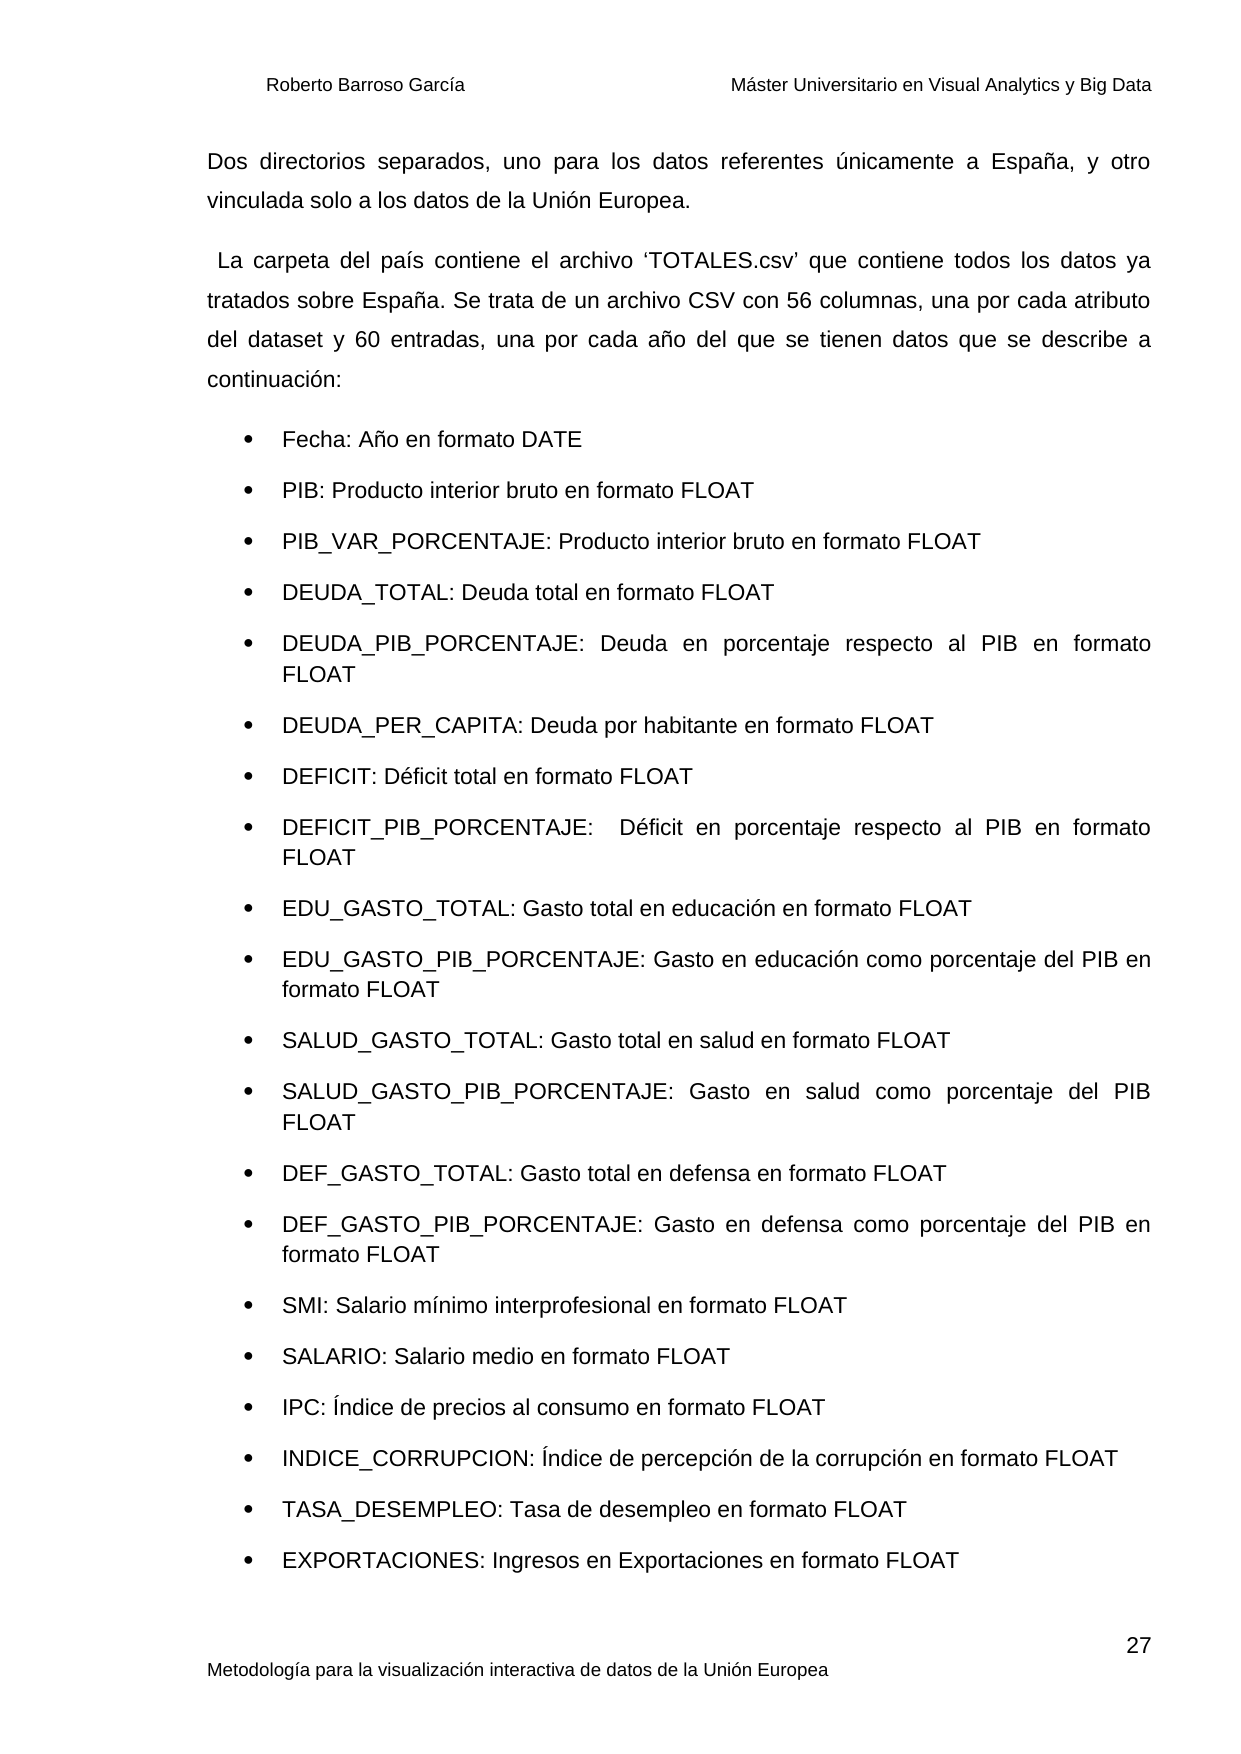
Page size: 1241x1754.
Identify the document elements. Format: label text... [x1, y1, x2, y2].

list EXPORTACIONES: Ingresos en Exportaciones en formato FLOAT [244, 1547, 1152, 1573]
list PIB: Producto interior bruto en formato FLOAT [244, 477, 1152, 504]
list DEF_GASTO_TOTAL: Gasto total en defensa en formato FLOAT [244, 1159, 1152, 1186]
list DEFICIT_PIB_PORCENTAJE: Déficit en porcentaje respecto al PIB en formato FLOAT [244, 814, 1152, 870]
list DEUDA_TOTAL: Deuda total en formato FLOAT [244, 579, 1152, 606]
list SALARIO: Salario medio en formato FLOAT [244, 1343, 1152, 1369]
text Dos directorios separados, uno para los datos referentes únicamente a España, y otro vinculada solo a los datos de la Unión Europea. [207, 148, 1152, 213]
list IPC: Índice de precios al consumo en formato FLOAT [244, 1394, 1152, 1420]
list EDU_GASTO_TOTAL: Gasto total en educación en formato FLOAT [244, 895, 1152, 921]
list TASA_DESEMPLEO: Tasa de desempleo en formato FLOAT [244, 1496, 1152, 1522]
list INDICE_CORRUPCION: Índice de percepción de la corrupción en formato FLOAT [244, 1445, 1152, 1471]
list PIB_VAR_PORCENTAJE: Producto interior bruto en formato FLOAT [244, 528, 1152, 555]
list DEFICIT: Déficit total en formato FLOAT [244, 763, 1152, 789]
list EDU_GASTO_PIB_PORCENTAJE: Gasto en educación como porcentaje del PIB en formato FLOAT [244, 946, 1152, 1003]
list SALUD_GASTO_TOTAL: Gasto total en salud en formato FLOAT [244, 1027, 1152, 1054]
list SMI: Salario mínimo interprofesional en formato FLOAT [244, 1292, 1152, 1318]
list DEUDA_PIB_PORCENTAJE: Deuda en porcentaje respecto al PIB en formato FLOAT [244, 630, 1152, 687]
list DEF_GASTO_PIB_PORCENTAJE: Gasto en defensa como porcentaje del PIB en formato FLOAT [244, 1211, 1152, 1267]
list DEUDA_PER_CAPITA: Deuda por habitante en formato FLOAT [244, 712, 1152, 738]
list Fecha: Año en formato DATE [244, 426, 1152, 453]
list SALUD_GASTO_PIB_PORCENTAJE: Gasto en salud como porcentaje del PIB FLOAT [244, 1078, 1152, 1135]
text La carpeta del país contiene el archivo ‘TOTALES.csv’ que contiene todos los datos ya tratados sobre España. Se trata de un archivo CSV con 56 columnas, una por cada atributo del dataset y 60 entradas, una por cada año del que se tienen datos que se describe a continuación: [207, 247, 1152, 392]
